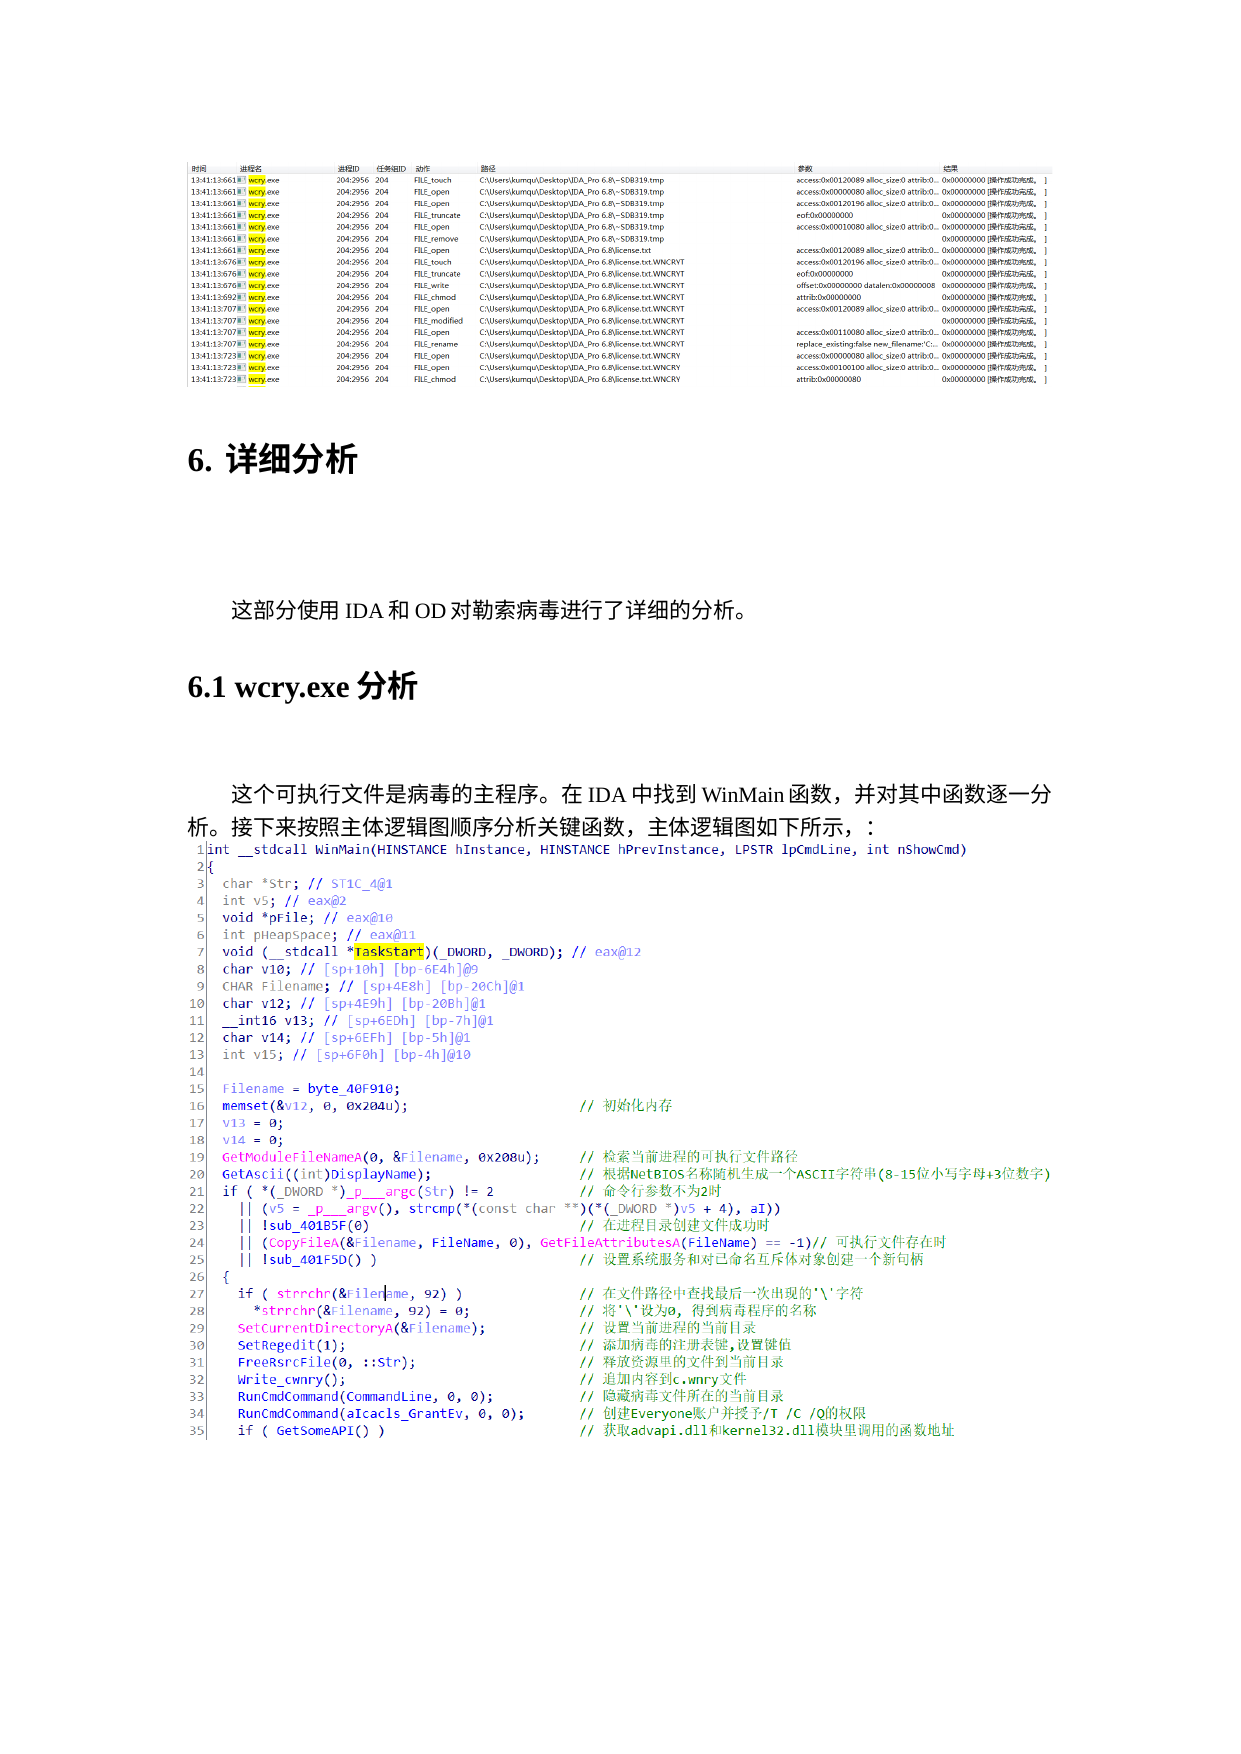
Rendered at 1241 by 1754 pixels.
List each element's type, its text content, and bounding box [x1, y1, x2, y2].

text 这个可执行文件是病毒的主程序。在IDA中找到WinMain函数，并对其中函数逐一分析。接下来按照主体逻辑图顺序分析关键函数，主体逻辑图如下所示，： [187, 777, 1053, 841]
picture [187, 162, 1053, 387]
picture [187, 841, 1053, 1440]
subtitle 详细分析 [187, 425, 1053, 490]
subtitle 6.1 wcry.exe分析 [187, 652, 1053, 717]
text 这部分使用IDA和OD对勒索病毒进行了详细的分析。 [187, 592, 1053, 625]
